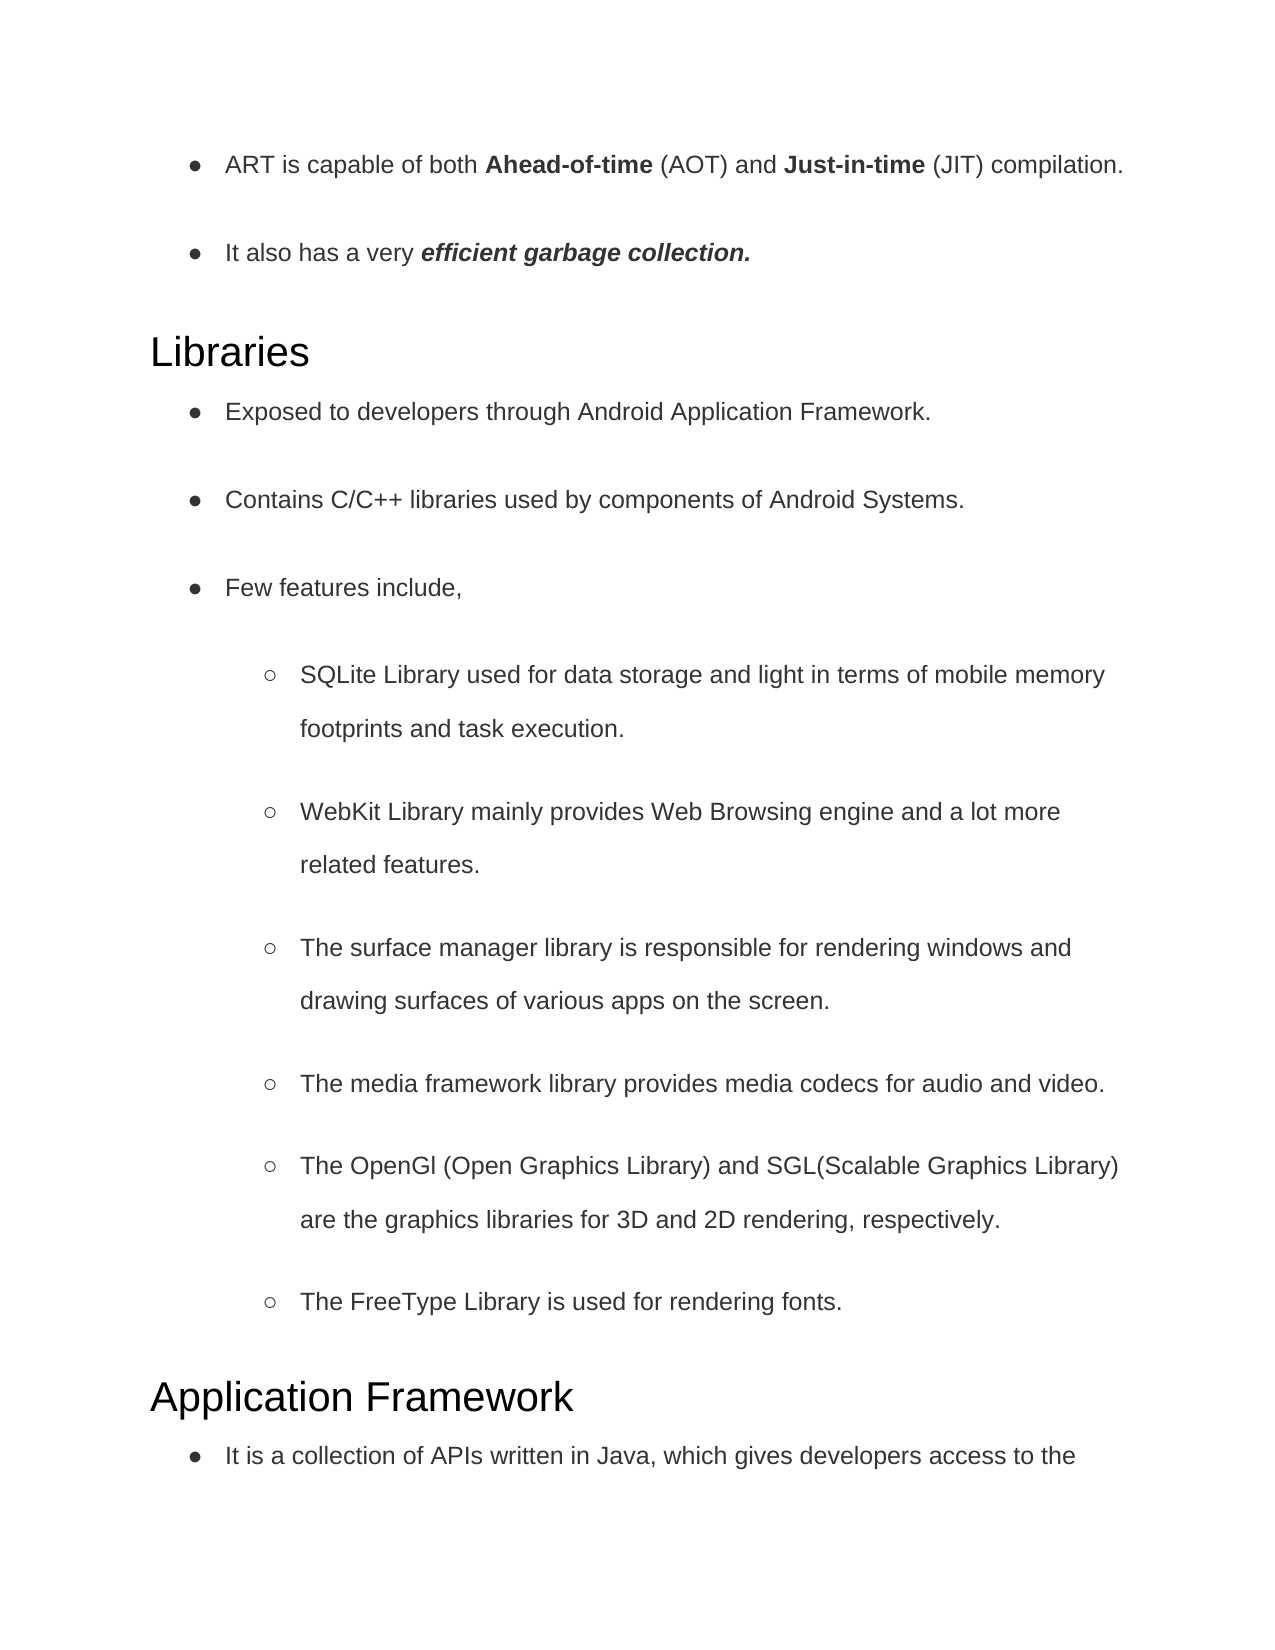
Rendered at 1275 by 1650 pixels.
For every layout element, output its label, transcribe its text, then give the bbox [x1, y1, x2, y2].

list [187, 1441, 1125, 1470]
list Exposed to developers through Android Application Framework. [187, 397, 1125, 426]
subtitle Libraries [150, 328, 1125, 376]
list Few features include, [187, 573, 1125, 601]
list ART is capable of both Ahead-of-time (AOT) and Just-in-time (JIT) compilation. [187, 150, 1125, 179]
list It also has a very efficient garbage collection. [187, 238, 1125, 267]
subtitle Application Framework [150, 1372, 1125, 1420]
list The media framework library provides media codecs for audio and video. [262, 1069, 1125, 1097]
list The OpenGl (Open Graphics Library) and SGL(Scalable Graphics Library) are the graphics libraries for 3D and 2D rendering, respectively. [262, 1151, 1125, 1233]
list SQLite Library used for data storage and light in terms of mobile memory footprints and task execution. [262, 661, 1125, 743]
list WebKit Library mainly provides Web Browsing engine and a lot more related features. [262, 797, 1125, 879]
list The surface manager library is responsible for rendering windows and drawing surfaces of various apps on the screen. [262, 933, 1125, 1015]
list The FreeType Library is used for rendering fonts. [262, 1287, 1125, 1316]
list Contains C/C++ libraries used by components of Android Systems. [187, 485, 1125, 514]
